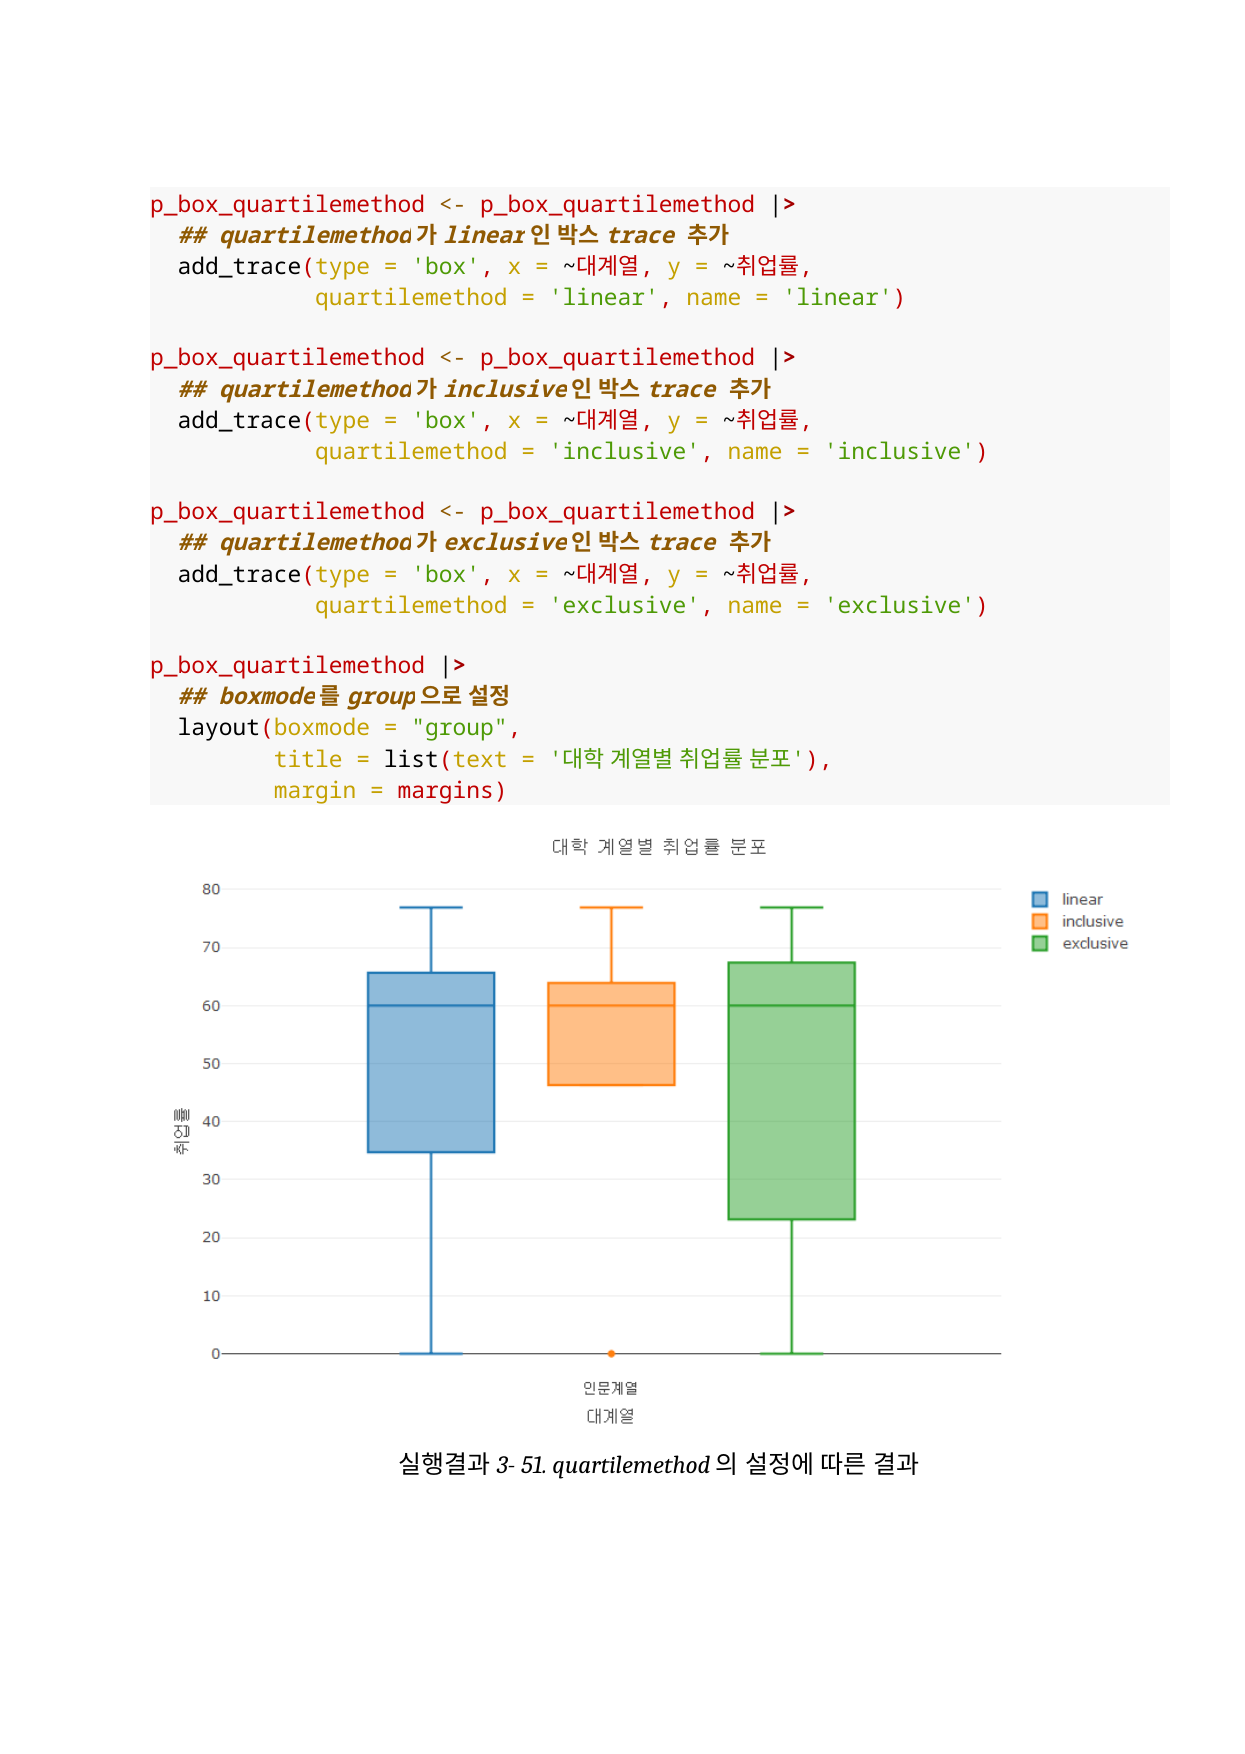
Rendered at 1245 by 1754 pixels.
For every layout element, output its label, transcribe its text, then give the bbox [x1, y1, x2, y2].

picture [172, 825, 1148, 1426]
text 실행결과 3- 51. quartilemethod의 설정에 따른 결과 [150, 1447, 1170, 1481]
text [150, 187, 1170, 805]
